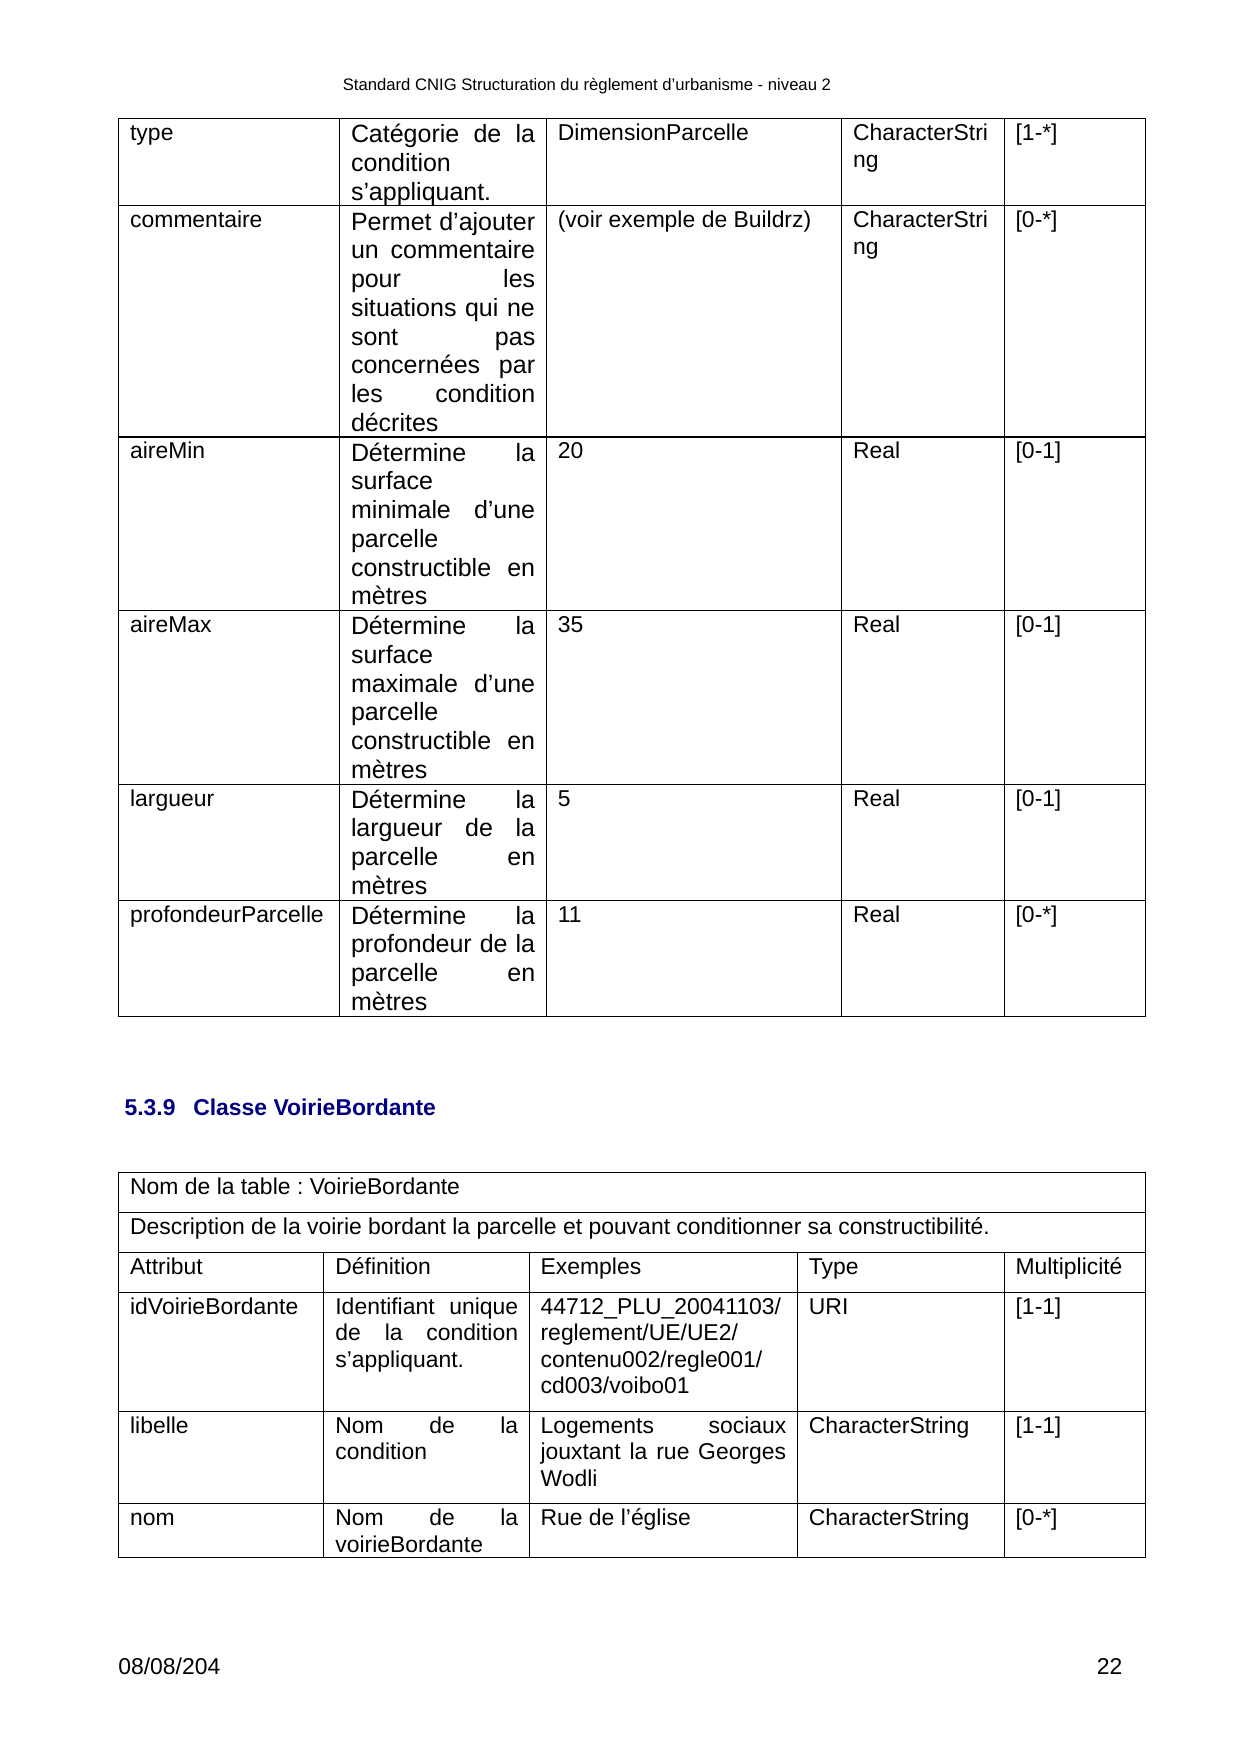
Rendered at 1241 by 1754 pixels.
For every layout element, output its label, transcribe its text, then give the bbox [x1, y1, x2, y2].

table_cell Nom de la condition [324, 1412, 529, 1503]
table_cell Attribut [119, 1253, 323, 1292]
table_header Nom de la table : VoirieBordante [119, 1173, 1145, 1212]
table_cell aireMax [119, 611, 339, 783]
table_cell Détermine la surface minimale d’une parcelle constructible en mètres [340, 438, 546, 610]
table_cell Type [798, 1253, 1004, 1292]
table_cell [0-1] [1005, 438, 1145, 610]
table_cell Détermine la surface maximale d’une parcelle constructible en mètres [340, 611, 546, 783]
table_cell Catégorie de la condition s’appliquant. [340, 119, 546, 205]
table_cell CharacterString [798, 1504, 1004, 1557]
table_cell Real [842, 611, 1004, 783]
table_cell Exemples [530, 1253, 797, 1292]
table_cell Permet d’ajouter un commentaire pour les situations qui ne sont pas concernées par les condition décrites [340, 206, 546, 436]
table_cell Real [842, 901, 1004, 1016]
table_cell [0-*] [1005, 206, 1145, 436]
table_cell Logements sociaux jouxtant la rue Georges Wodli [530, 1412, 797, 1503]
table_cell profondeurParcelle [119, 901, 339, 1016]
table_cell DimensionParcelle [547, 119, 841, 205]
table_cell [0-*] [1005, 1504, 1145, 1557]
table_cell [1-1] [1005, 1293, 1145, 1411]
table_cell Real [842, 438, 1004, 610]
table_cell libelle [119, 1412, 323, 1503]
table_cell [0-1] [1005, 611, 1145, 783]
table_cell CharacterString [842, 206, 1004, 436]
table_cell Real [842, 785, 1004, 899]
table_cell ‍commentaire [119, 206, 339, 436]
table_cell 5 [547, 785, 841, 899]
table_cell Multiplicité [1005, 1253, 1145, 1292]
table_cell 44712_PLU_20041103/reglement/UE/UE2/contenu002/regle001/cd003/voibo01 [530, 1293, 797, 1411]
table_cell CharacterString [798, 1412, 1004, 1503]
table_cell Description de la voirie bordant la parcelle et pouvant conditionner sa constructibilité. [119, 1213, 1145, 1252]
table_cell (voir exemple de Buildrz) [547, 206, 841, 436]
table_cell 20 [547, 438, 841, 610]
table_cell idVoirieBordante [119, 1293, 323, 1411]
table_cell largueur [119, 785, 339, 899]
table_cell Définition [324, 1253, 529, 1292]
table_cell Détermine la largueur de la parcelle en mètres [340, 785, 546, 899]
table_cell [324, 1504, 529, 1557]
table_cell [1-*] [1005, 119, 1145, 205]
subtitle Classe VoirieBordante [118, 1094, 1122, 1121]
table_cell [0-*] [1005, 901, 1145, 1016]
table_cell 11 [547, 901, 841, 1016]
table_cell type [119, 119, 339, 205]
table_cell [1-1] [1005, 1412, 1145, 1503]
table_cell URI [798, 1293, 1004, 1411]
table_cell nom [119, 1504, 323, 1557]
table_cell Identifiant unique de la condition s’appliquant. [324, 1293, 529, 1411]
table_cell aireMin [119, 438, 339, 610]
table_cell 35 [547, 611, 841, 783]
table_cell [0-1] [1005, 785, 1145, 899]
table_cell Rue de l’église [530, 1504, 797, 1557]
table_cell CharacterString [842, 119, 1004, 205]
table_cell Détermine la profondeur de la parcelle en mètres [340, 901, 546, 1016]
